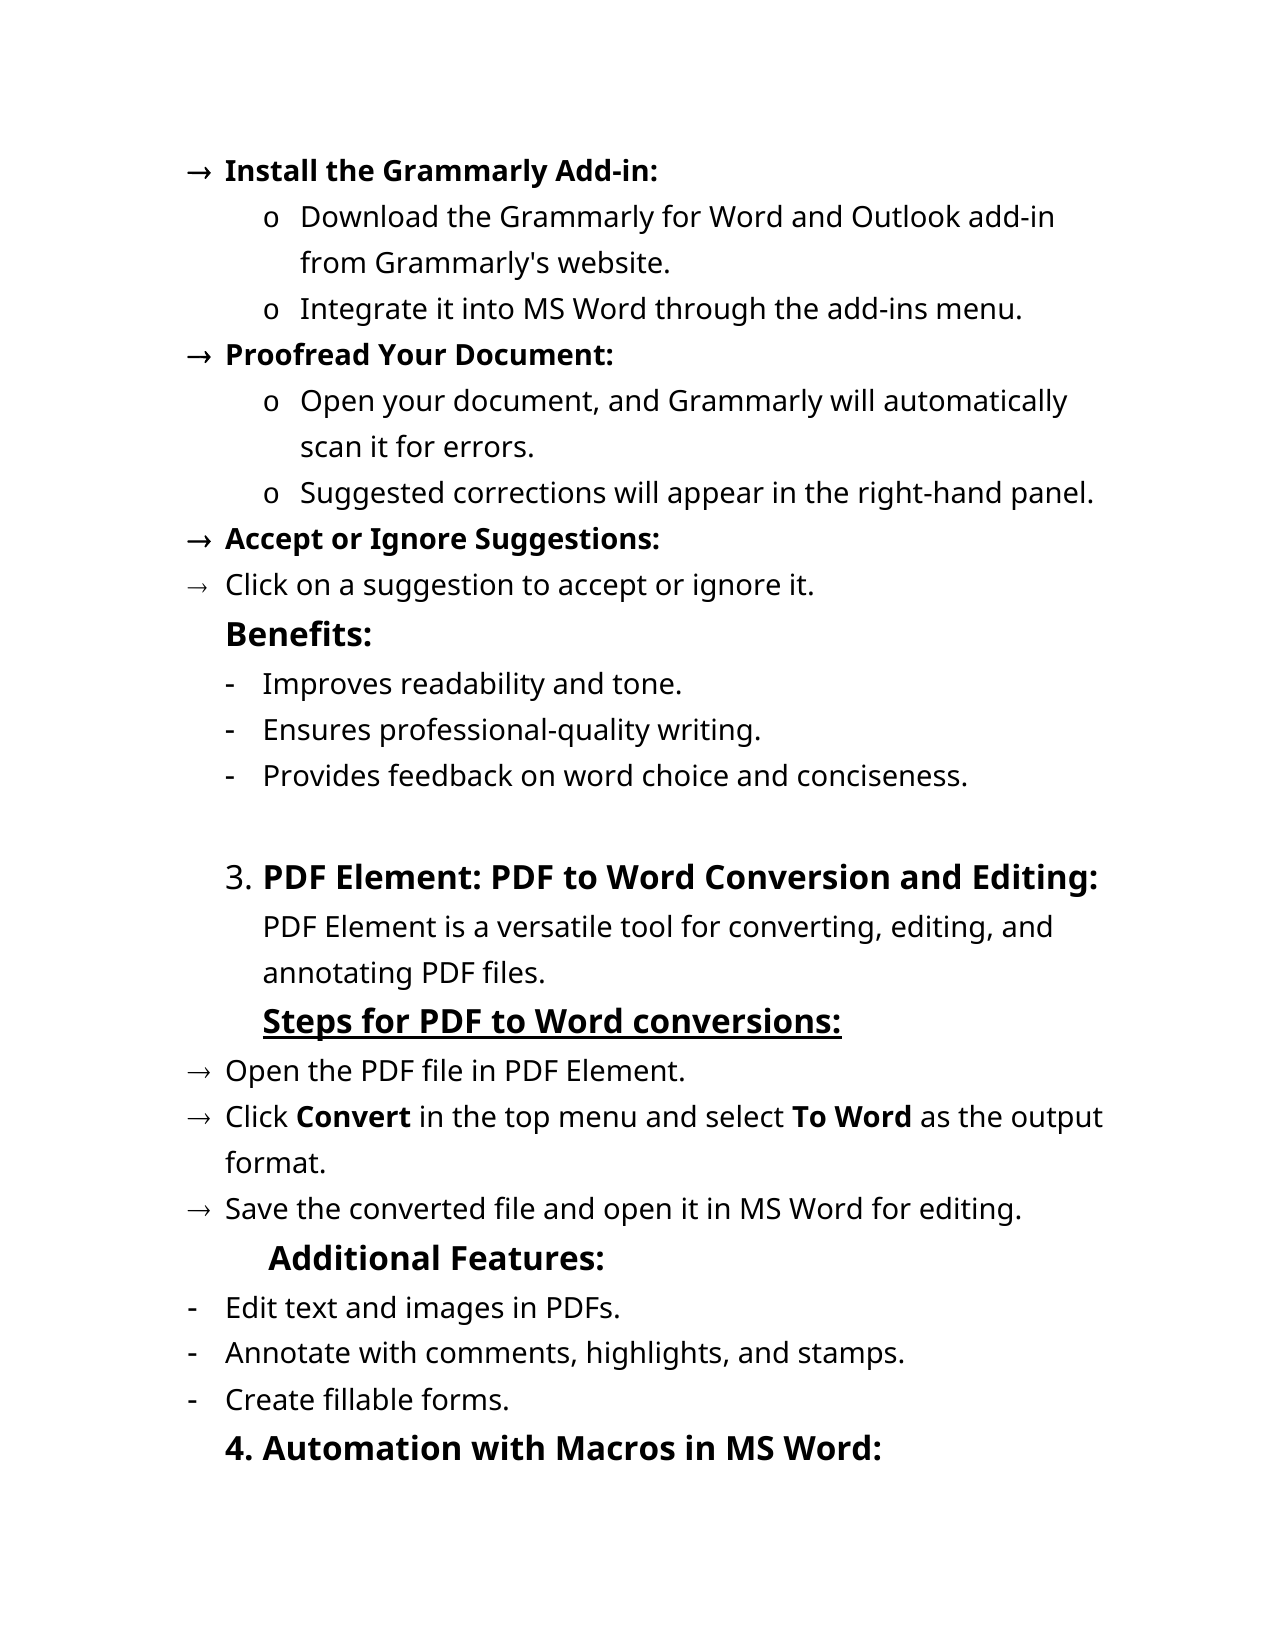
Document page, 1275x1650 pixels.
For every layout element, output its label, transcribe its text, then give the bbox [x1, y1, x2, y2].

list Open your document, and Grammarly will automatically scan it for errors. [262, 380, 1125, 466]
list Accept or Ignore Suggestions: [187, 518, 1125, 558]
list Improves readability and tone. [225, 663, 1125, 703]
list PDF Element: PDF to Word Conversion and Editing: [225, 853, 1125, 899]
list Install the Grammarly Add-in: [187, 150, 1125, 190]
list Annotate with comments, highlights, and stamps. [187, 1333, 1125, 1372]
list Ensures professional-quality writing. [225, 709, 1125, 749]
list Save the converted file and open it in MS Word for editing. [187, 1188, 1125, 1228]
list Create fillable forms. [187, 1379, 1125, 1418]
list Download the Grammarly for Word and Outlook add-in from Grammarly's website. [262, 196, 1125, 282]
list Benefits: [225, 610, 1125, 656]
list Additional Features: [225, 1234, 1125, 1280]
list Provides feedback on word choice and conciseness. [225, 755, 1125, 794]
list Proofread Your Document: [187, 334, 1125, 374]
list Edit text and images in PDFs. [187, 1287, 1125, 1327]
list Steps for PDF to Word conversions: [262, 998, 1125, 1043]
list Click on a suggestion to accept or ignore it. [187, 564, 1125, 604]
list Open the PDF file in PDF Element. [187, 1051, 1125, 1090]
list Suggested corrections will appear in the right-hand panel. [262, 472, 1125, 512]
list Click Convert in the top menu and select To Word as the output format. [187, 1096, 1125, 1182]
list Automation with Macros in MS Word: [225, 1425, 1125, 1470]
list PDF Element is a versatile tool for converting, editing, and annotating PDF files. [262, 906, 1125, 992]
list Integrate it into MS Word through the add-ins menu. [262, 288, 1125, 328]
